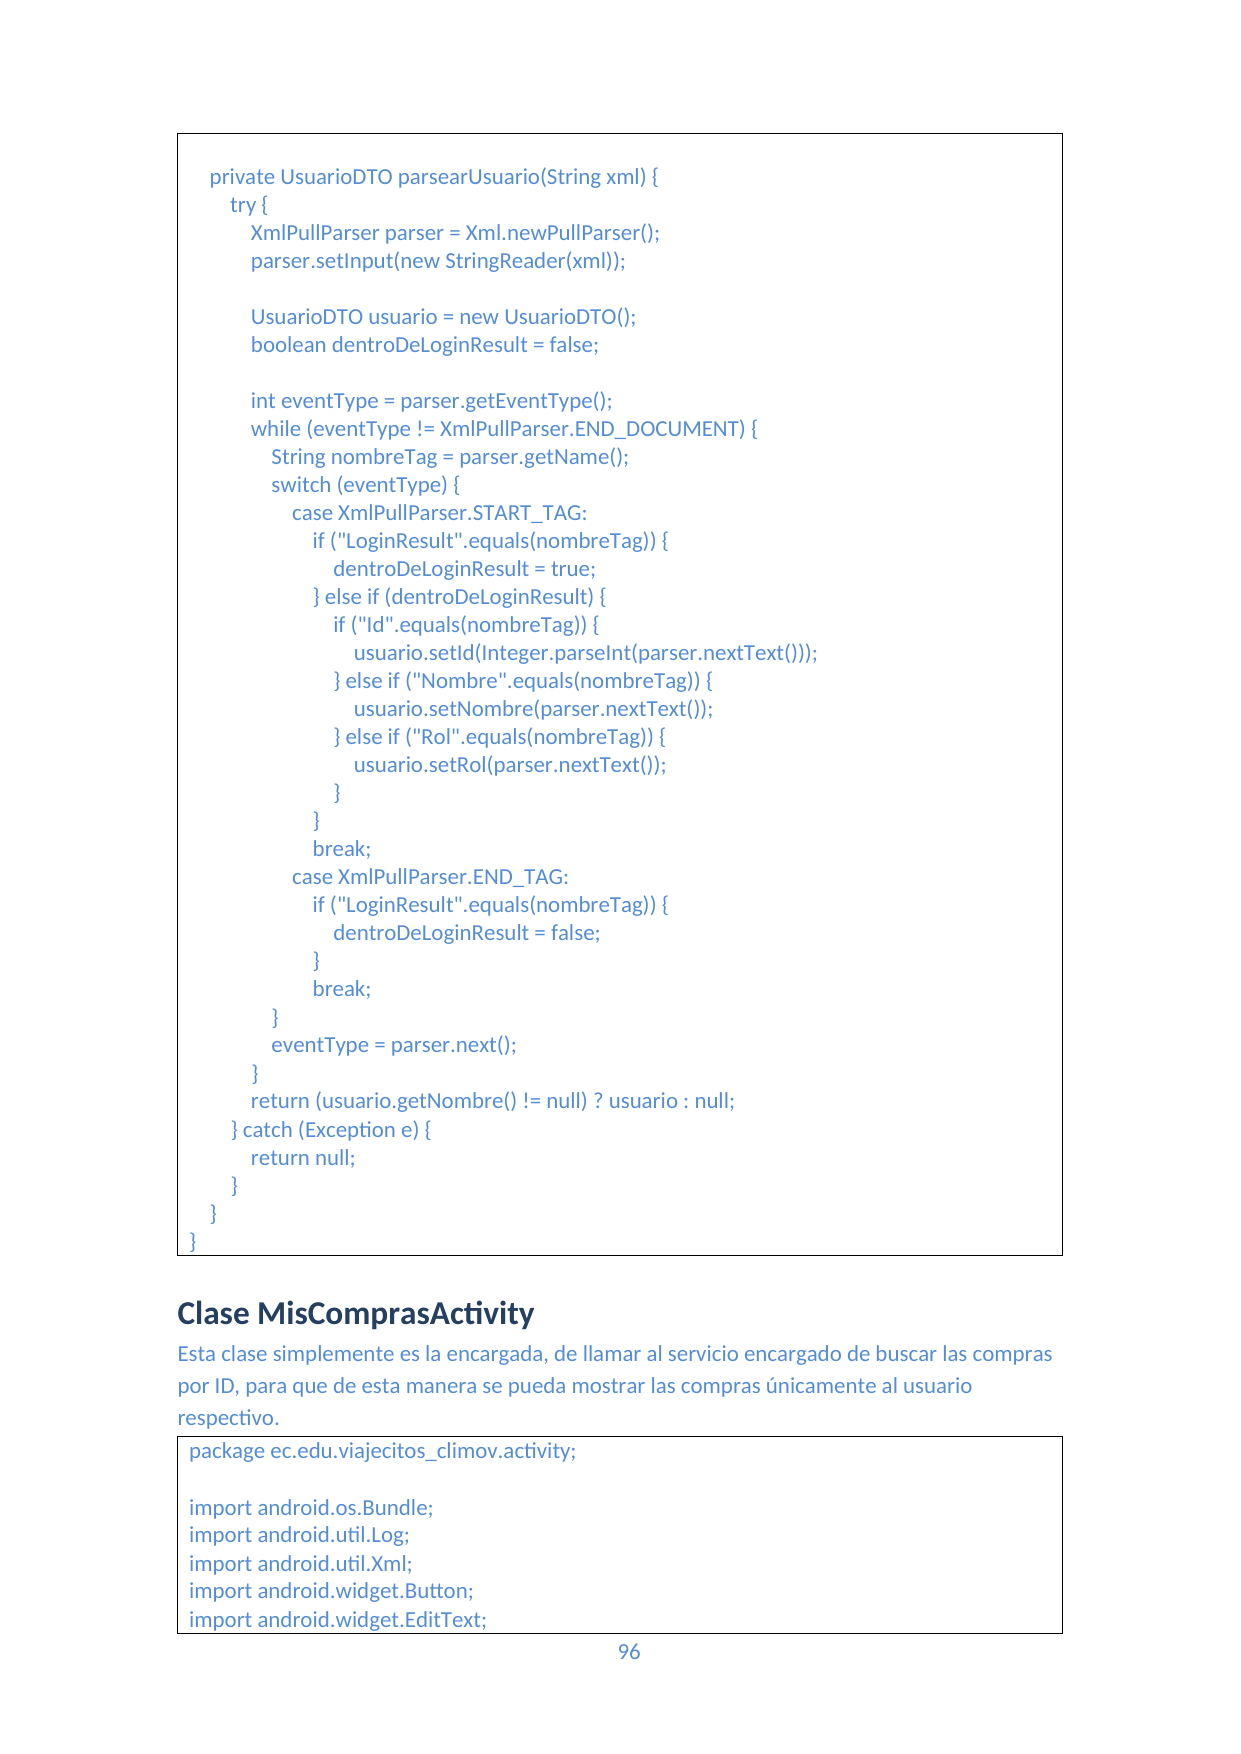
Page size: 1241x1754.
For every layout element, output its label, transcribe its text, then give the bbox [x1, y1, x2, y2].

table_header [178, 134, 1062, 1255]
text Esta clase simplemente es la encargada, de llamar al servicio encargado de buscar las compras por ID, para que de esta manera se pueda mostrar las compras únicamente al usuario respectivo. [177, 1339, 1063, 1431]
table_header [178, 1437, 1062, 1633]
subtitle Clase MisComprasActivity [177, 1292, 1063, 1333]
